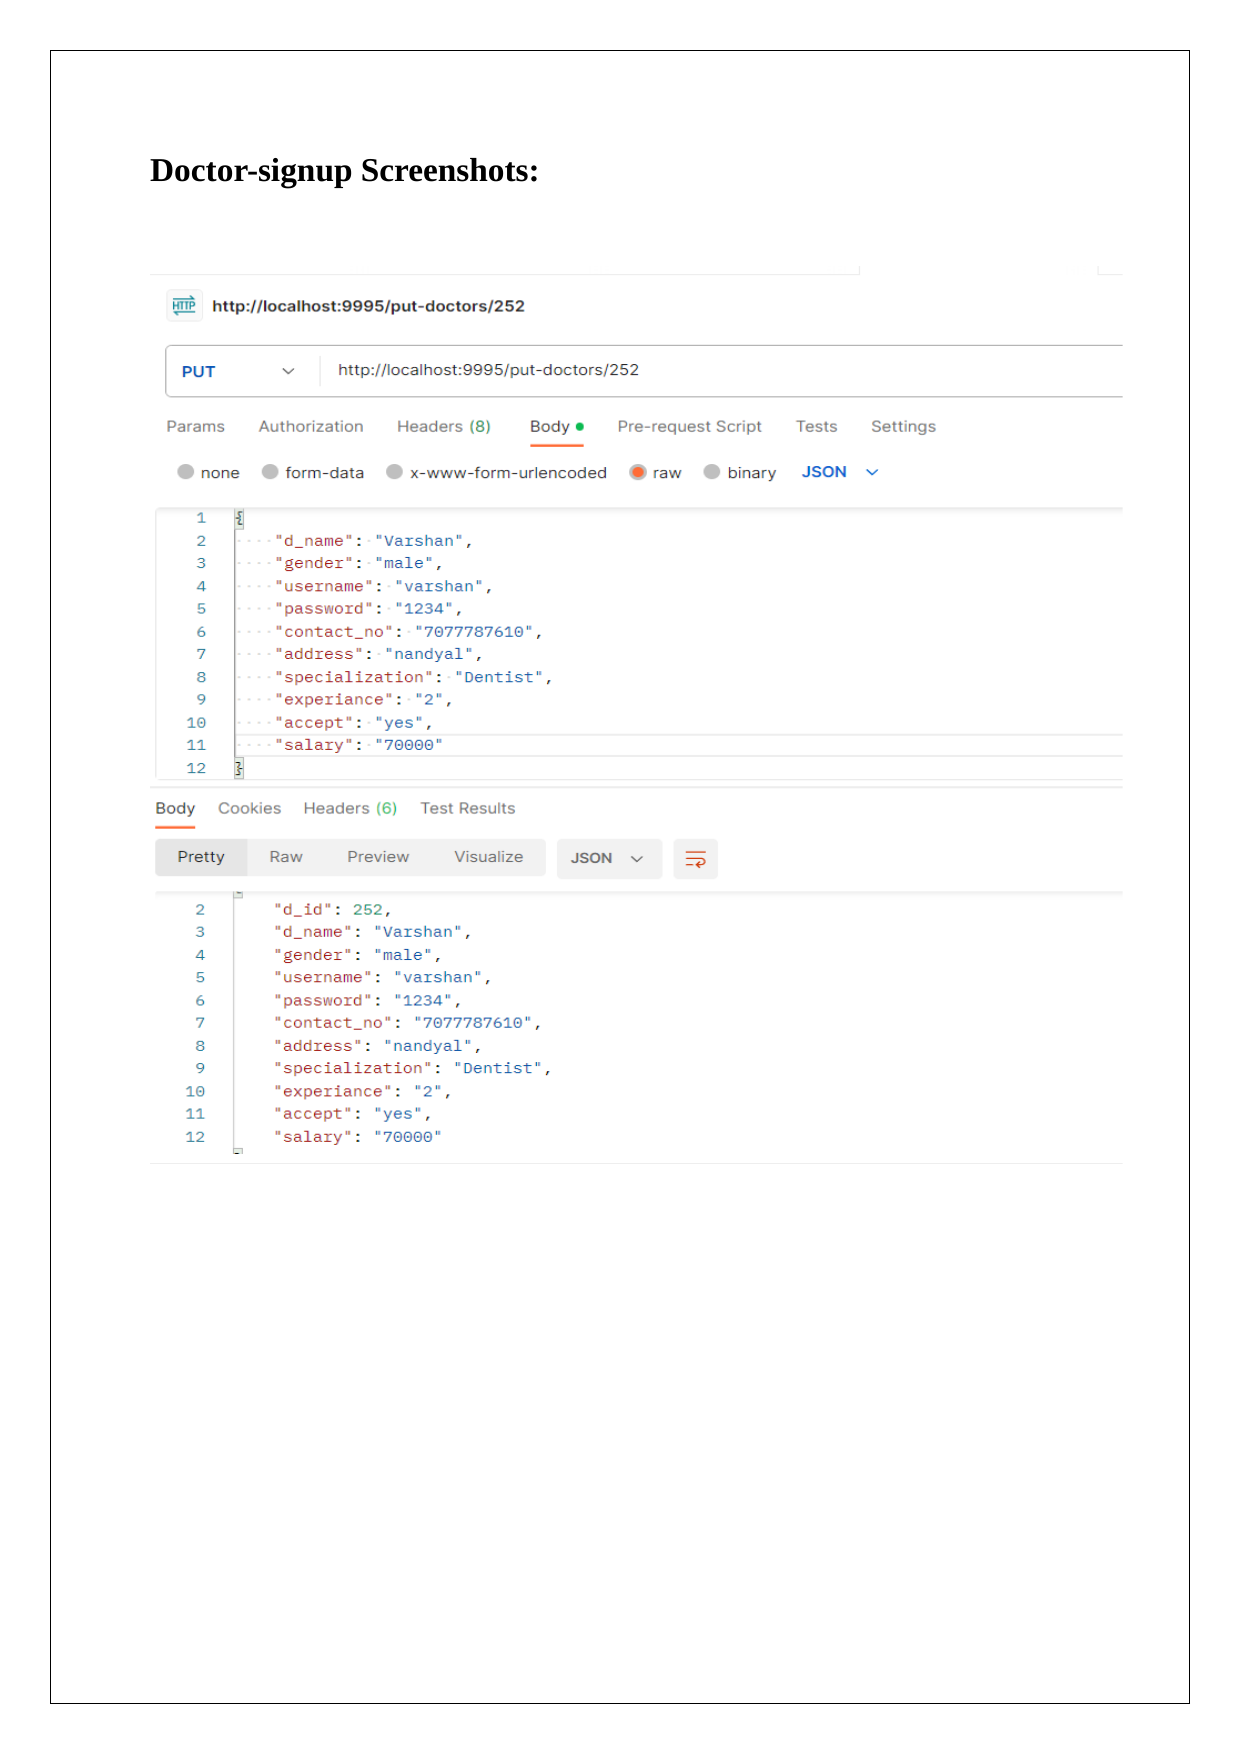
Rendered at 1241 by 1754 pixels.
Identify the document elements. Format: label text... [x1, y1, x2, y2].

text Doctor-signup Screenshots: [150, 150, 1090, 188]
picture [150, 266, 1123, 1164]
